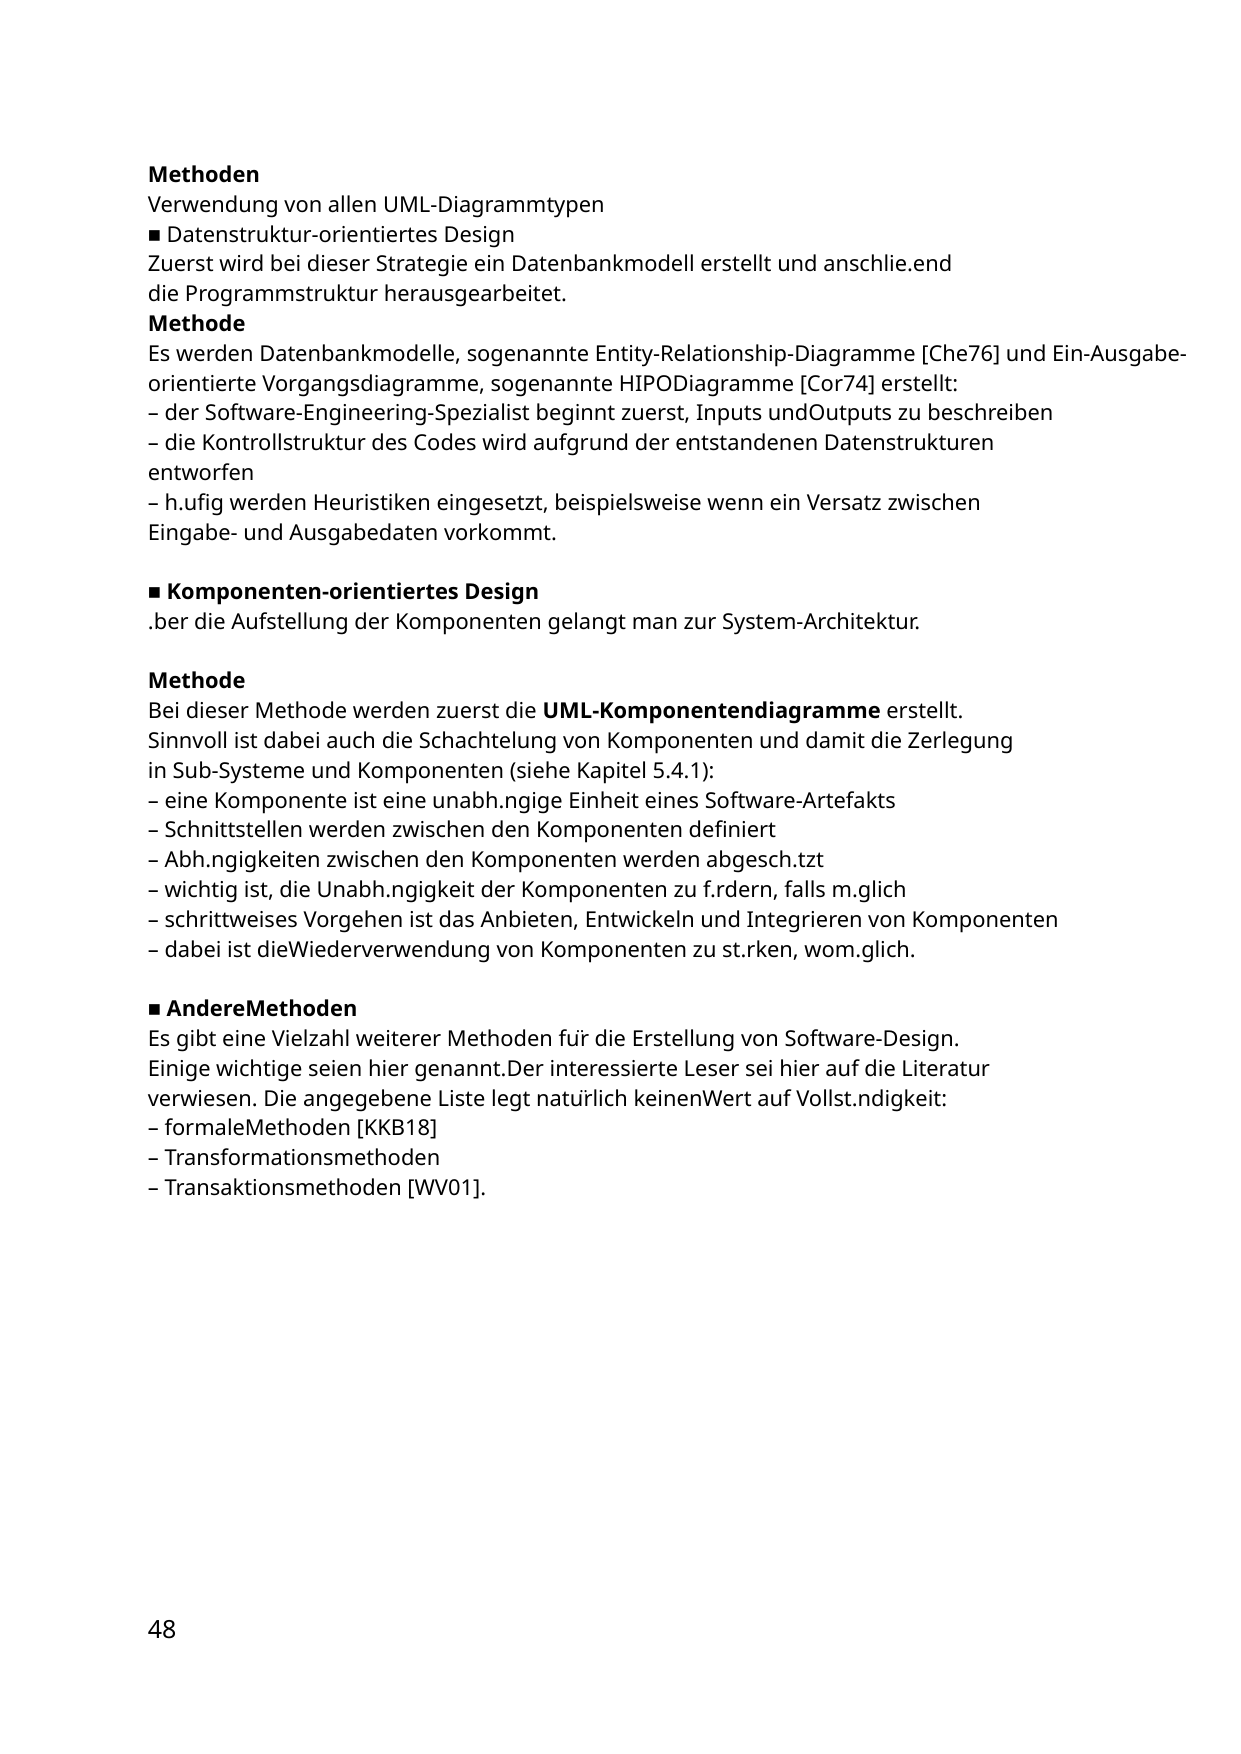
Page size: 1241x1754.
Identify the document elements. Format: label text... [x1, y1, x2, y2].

text – der Software-Engineering-Spezialist beginnt zuerst, Inputs undOutputs zu beschreiben [148, 397, 1211, 427]
text in Sub-Systeme und Komponenten (siehe Kapitel 5.4.1): [148, 755, 1211, 785]
text – h.ufig werden Heuristiken eingesetzt, beispielsweise wenn ein Versatz zwischen [148, 487, 1211, 517]
text Methode [148, 666, 1211, 695]
text entworfen [148, 457, 1211, 487]
text ■ AndereMethoden [148, 993, 1211, 1023]
text Sinnvoll ist dabei auch die Schachtelung von Komponenten und damit die Zerlegung [148, 725, 1211, 755]
text – formaleMethoden [KKB18] [148, 1112, 1211, 1142]
text – schrittweises Vorgehen ist das Anbieten, Entwickeln und Integrieren von Komponenten [148, 904, 1211, 934]
text – wichtig ist, die Unabh.ngigkeit der Komponenten zu f.rdern, falls m.glich [148, 874, 1211, 904]
text verwiesen. Die angegebene Liste legt natürlich keinenWert auf Vollst.ndigkeit: [148, 1083, 1211, 1112]
text Bei dieser Methode werden zuerst die UML-Komponentendiagramme erstellt. [148, 695, 1211, 725]
text Es gibt eine Vielzahl weiterer Methoden für die Erstellung von Software-Design. [148, 1023, 1211, 1053]
text – Schnittstellen werden zwischen den Komponenten definiert [148, 814, 1211, 844]
text Methoden [148, 159, 1211, 189]
text Eingabe- und Ausgabedaten vorkommt. [148, 517, 1211, 546]
text Es werden Datenbankmodelle, sogenannte Entity-Relationship-Diagramme [Che76] und Ein-Ausgabe-orientierte Vorgangsdiagramme, sogenannte HIPODiagramme [Cor74] erstellt: [148, 338, 1211, 397]
text Einige wichtige seien hier genannt.Der interessierte Leser sei hier auf die Literatur [148, 1053, 1211, 1083]
text – eine Komponente ist eine unabh.ngige Einheit eines Software-Artefakts [148, 785, 1211, 814]
text ■ Datenstruktur-orientiertes Design [148, 219, 1211, 248]
text Methode [148, 308, 1211, 338]
text Verwendung von allen UML-Diagrammtypen [148, 189, 1211, 219]
text – Abh.ngigkeiten zwischen den Komponenten werden abgesch.tzt [148, 844, 1211, 874]
text – die Kontrollstruktur des Codes wird aufgrund der entstandenen Datenstrukturen [148, 427, 1211, 457]
text Zuerst wird bei dieser Strategie ein Datenbankmodell erstellt und anschlie.end [148, 248, 1211, 278]
text .ber die Aufstellung der Komponenten gelangt man zur System-Architektur. [148, 606, 1211, 636]
text – Transaktionsmethoden [WV01]. [148, 1172, 1211, 1202]
text – dabei ist dieWiederverwendung von Komponenten zu st.rken, wom.glich. [148, 934, 1211, 963]
text – Transformationsmethoden [148, 1142, 1211, 1172]
text ■ Komponenten-orientiertes Design [148, 576, 1211, 606]
text die Programmstruktur herausgearbeitet. [148, 278, 1211, 308]
